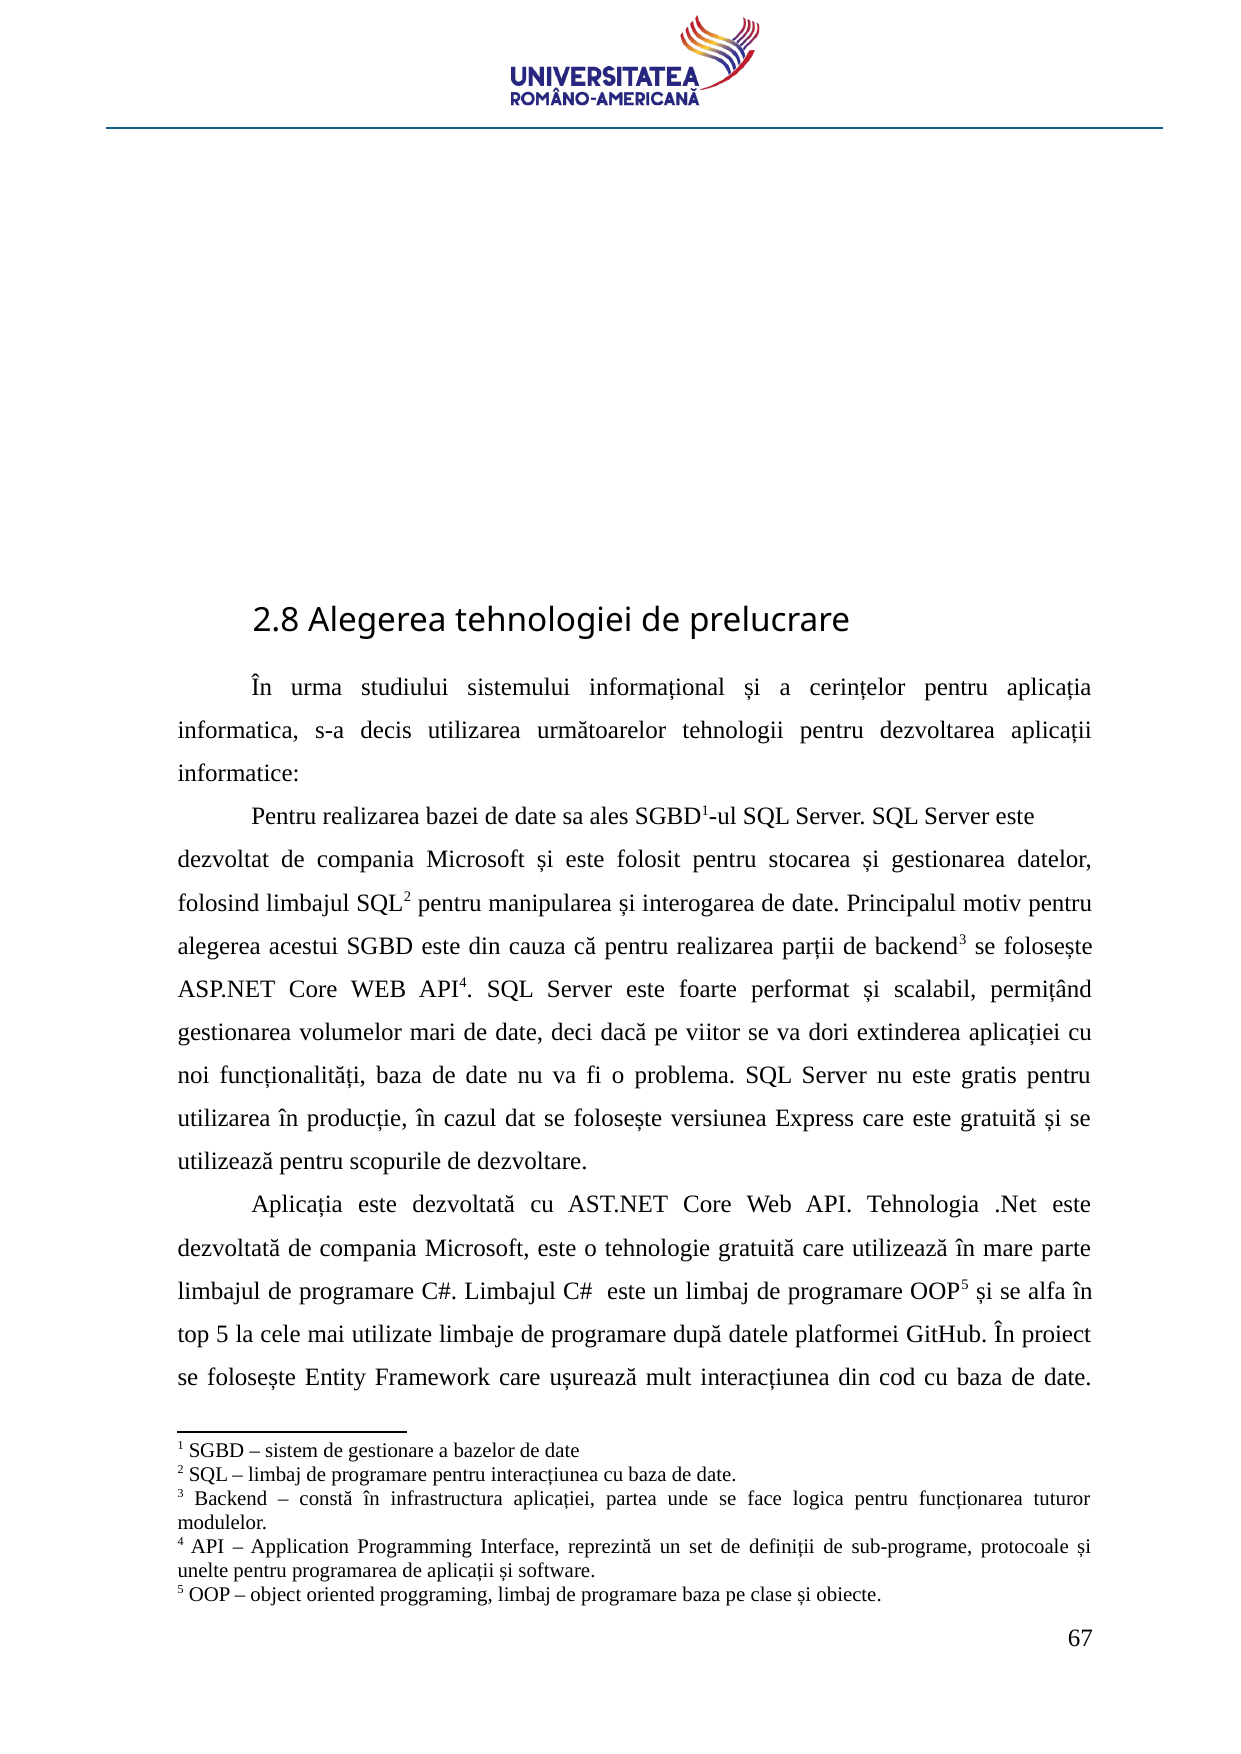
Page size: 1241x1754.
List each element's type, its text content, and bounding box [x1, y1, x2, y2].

text dezvoltat de compania Microsoft și este folosit pentru stocarea și gestionarea datelor, folosind limbajul SQL pentru manipularea și interogarea de date. Principalul motiv pentru alegerea acestui SGBD este din cauza că pentru realizarea parții de backend se folosește ASP.NET Core WEB API. SQL Server este foarte performat și scalabil, permițând gestionarea volumelor mari de date, deci dacă pe viitor se va dori extinderea aplicației cu noi funcționalități, baza de date nu va fi o problema. SQL Server nu este gratis pentru utilizarea în producție, în cazul dat se folosește versiunea Express care este gratuită și se utilizează pentru scopurile de dezvoltare. [177, 844, 1092, 1175]
text Pentru realizarea bazei de date sa ales SGBD-ul SQL Server. SQL Server este [177, 801, 1092, 830]
subtitle 2.8 Alegerea tehnologiei de prelucrare [252, 596, 1092, 641]
text În urma studiului sistemului informațional și a cerințelor pentru aplicația informatica, s-a decis utilizarea următoarelor tehnologii pentru dezvoltarea aplicații informatice: [177, 672, 1092, 787]
picture [507, 12, 763, 109]
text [177, 1189, 1092, 1391]
